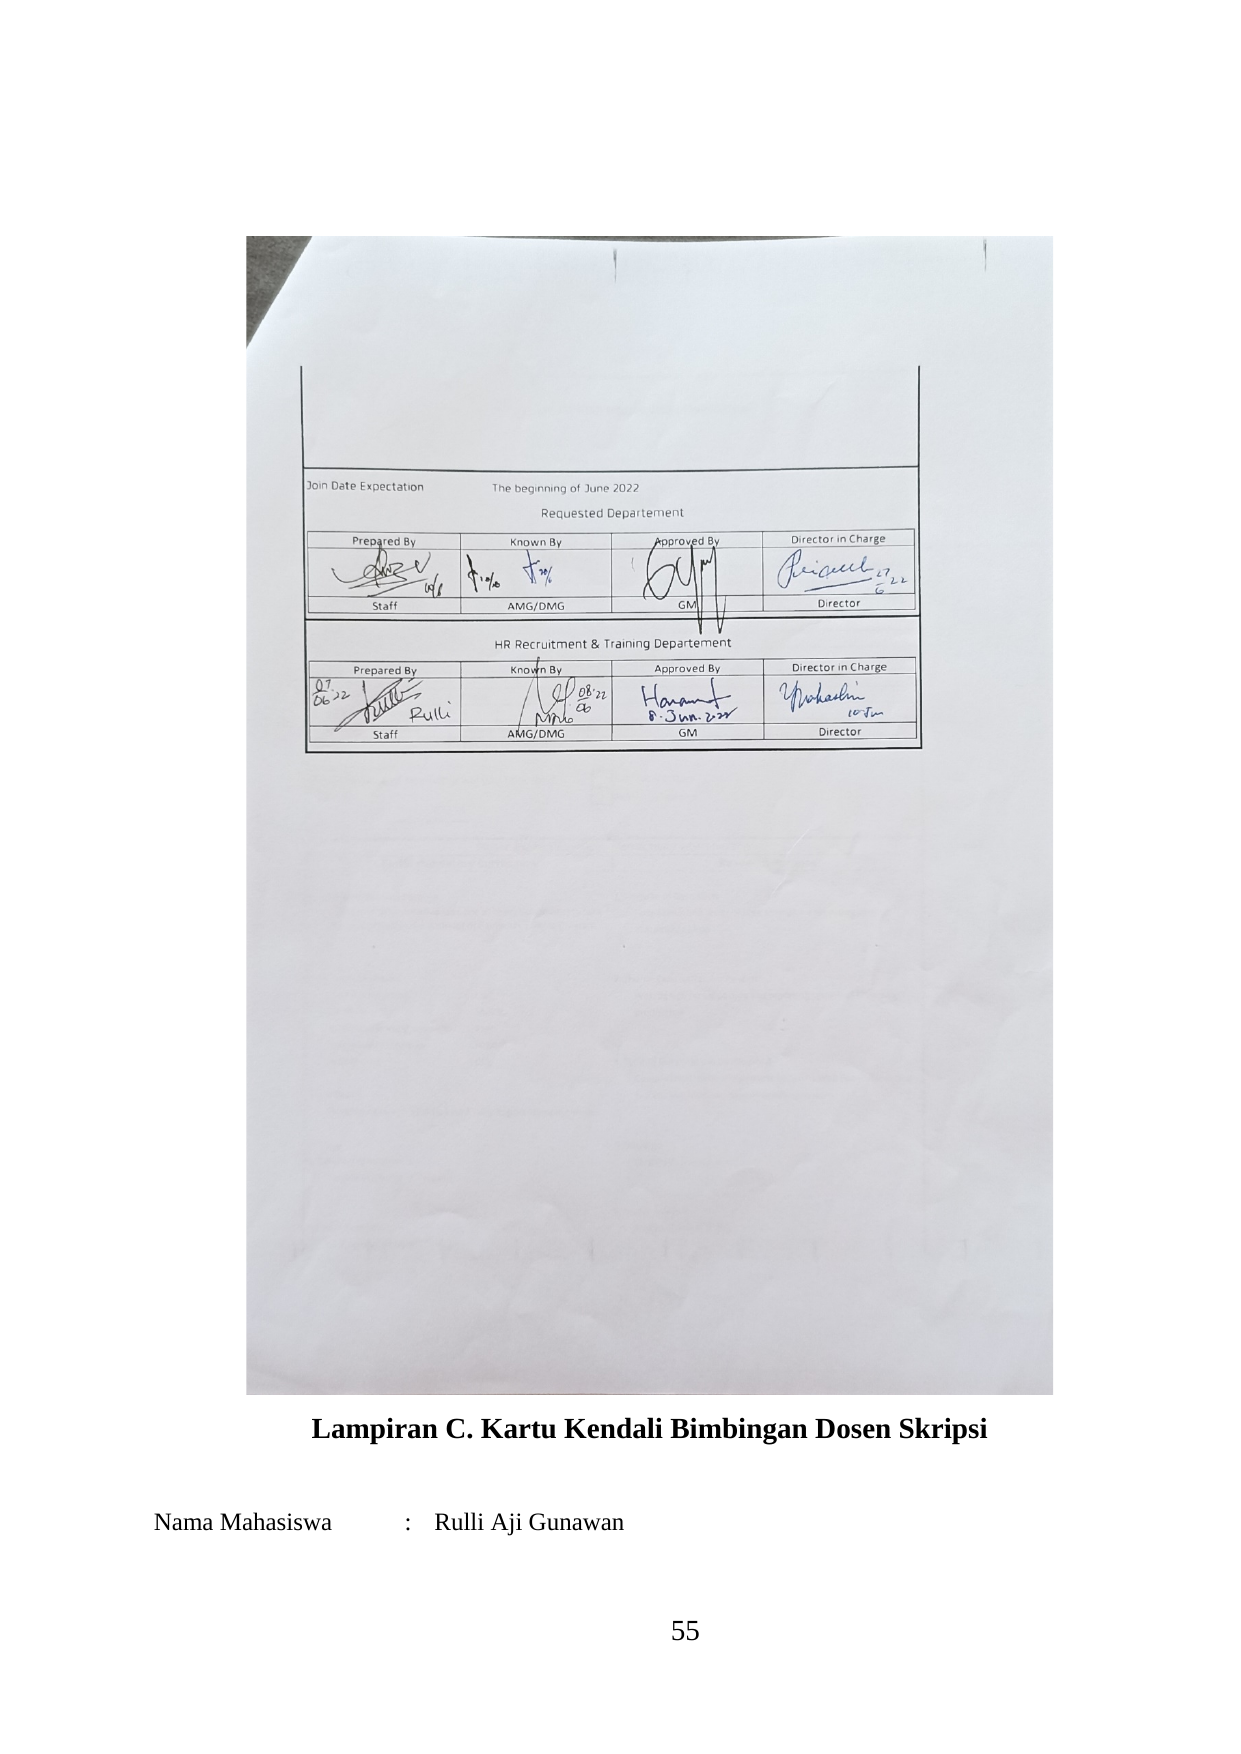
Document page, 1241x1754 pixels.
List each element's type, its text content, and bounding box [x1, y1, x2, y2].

table_header Nama Mahasiswa [133, 1508, 389, 1543]
table_header Rulli Aji Gunawan [423, 1508, 1131, 1543]
table_header : [390, 1508, 423, 1543]
picture [246, 236, 1054, 1395]
